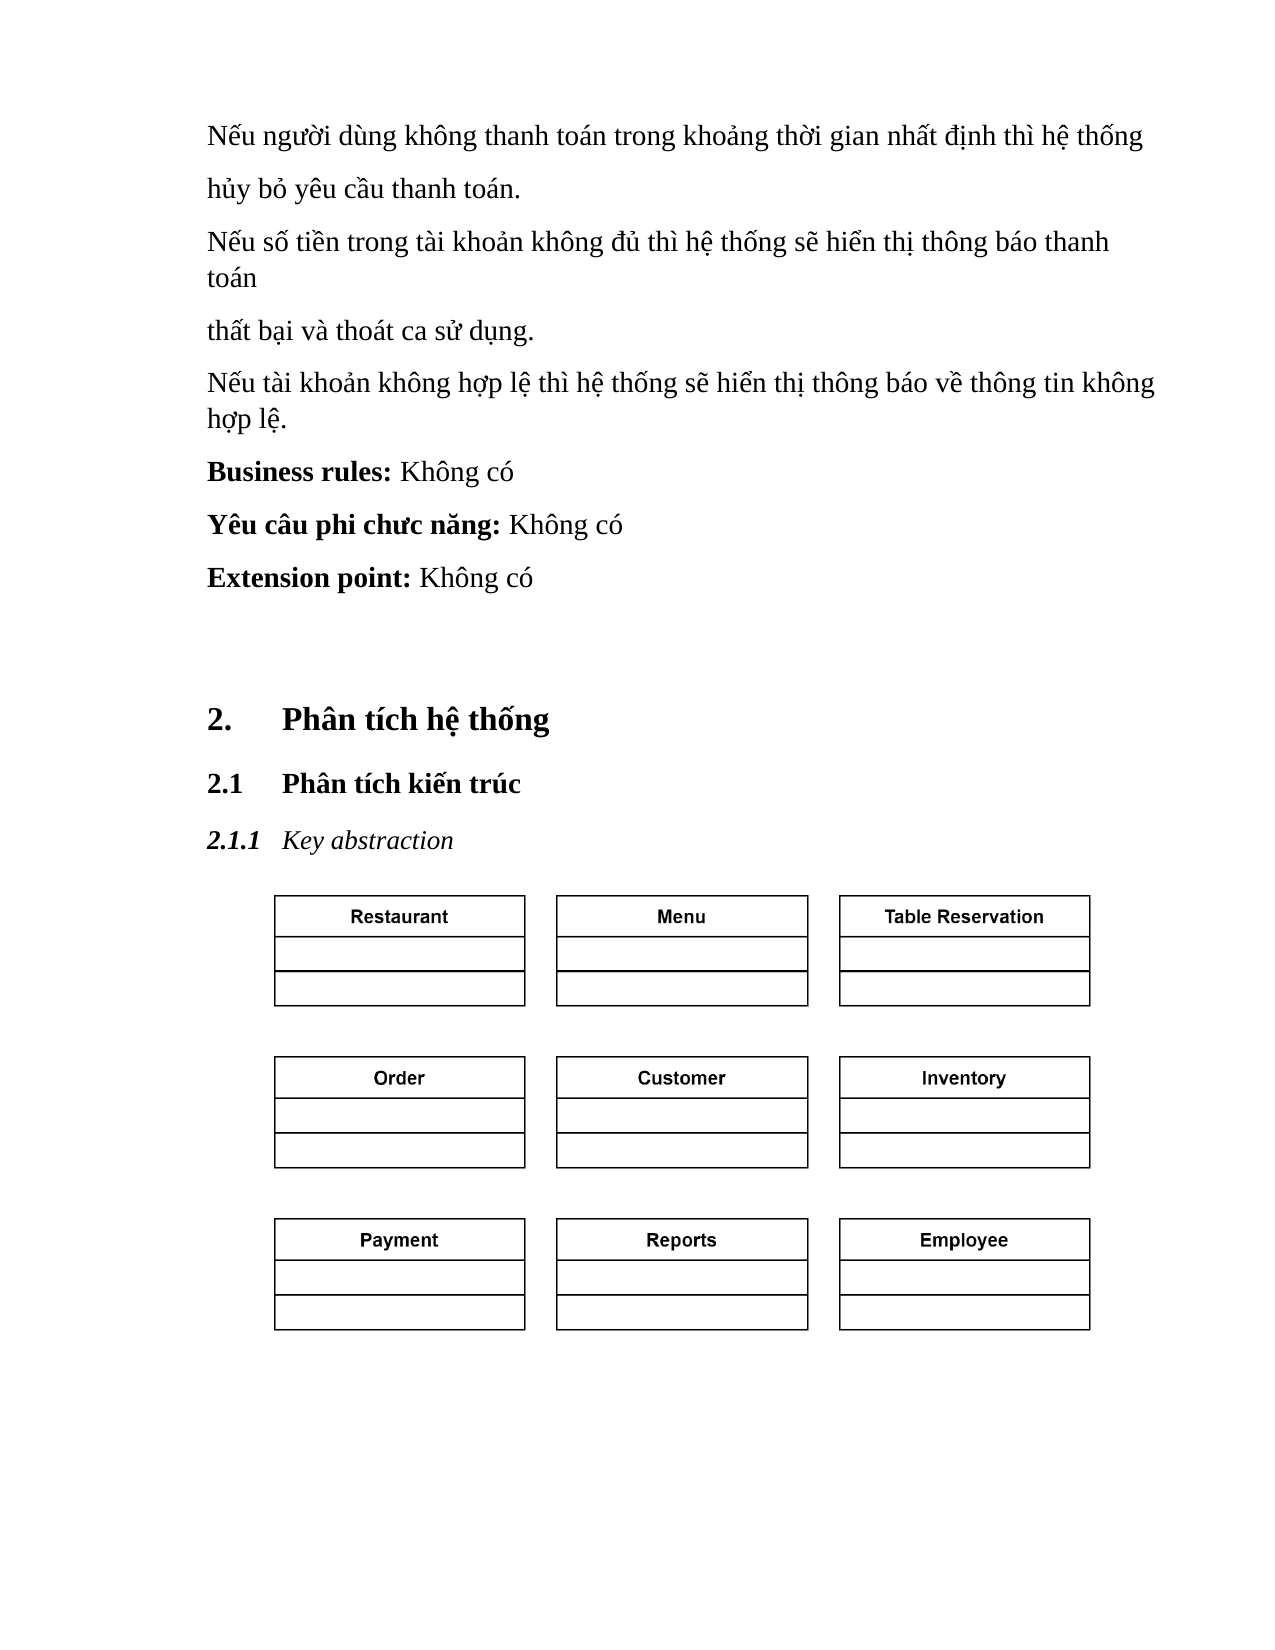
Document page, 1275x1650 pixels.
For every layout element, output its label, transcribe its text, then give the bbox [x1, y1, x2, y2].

text Extension point: Không có [207, 560, 1157, 594]
text Business rules: Không có [207, 454, 1157, 488]
text thất bại và thoát ca sử dụng. [207, 313, 1157, 346]
picture [258, 1041, 1106, 1184]
text Nếu người dùng không thanh toán trong khoảng thời gian nhất định thì hệ thống [207, 118, 1157, 152]
subtitle Phân tích kiến trúc [207, 767, 1157, 800]
subtitle Key abstraction [207, 829, 1157, 854]
text hủy bỏ yêu cầu thanh toán. [207, 171, 1157, 204]
text Nếu số tiền trong tài khoản không đủ thì hệ thống sẽ hiển thị thông báo thanh toán [207, 224, 1157, 293]
subtitle Phân tích hệ thống [207, 699, 1157, 737]
picture [258, 879, 1106, 1022]
picture [258, 1202, 1106, 1346]
text Yêu câu phi chưc năng: Không có [207, 507, 1157, 541]
text Nếu tài khoản không hợp lệ thì hệ thống sẽ hiển thị thông báo về thông tin không hợp lệ. [207, 366, 1157, 435]
